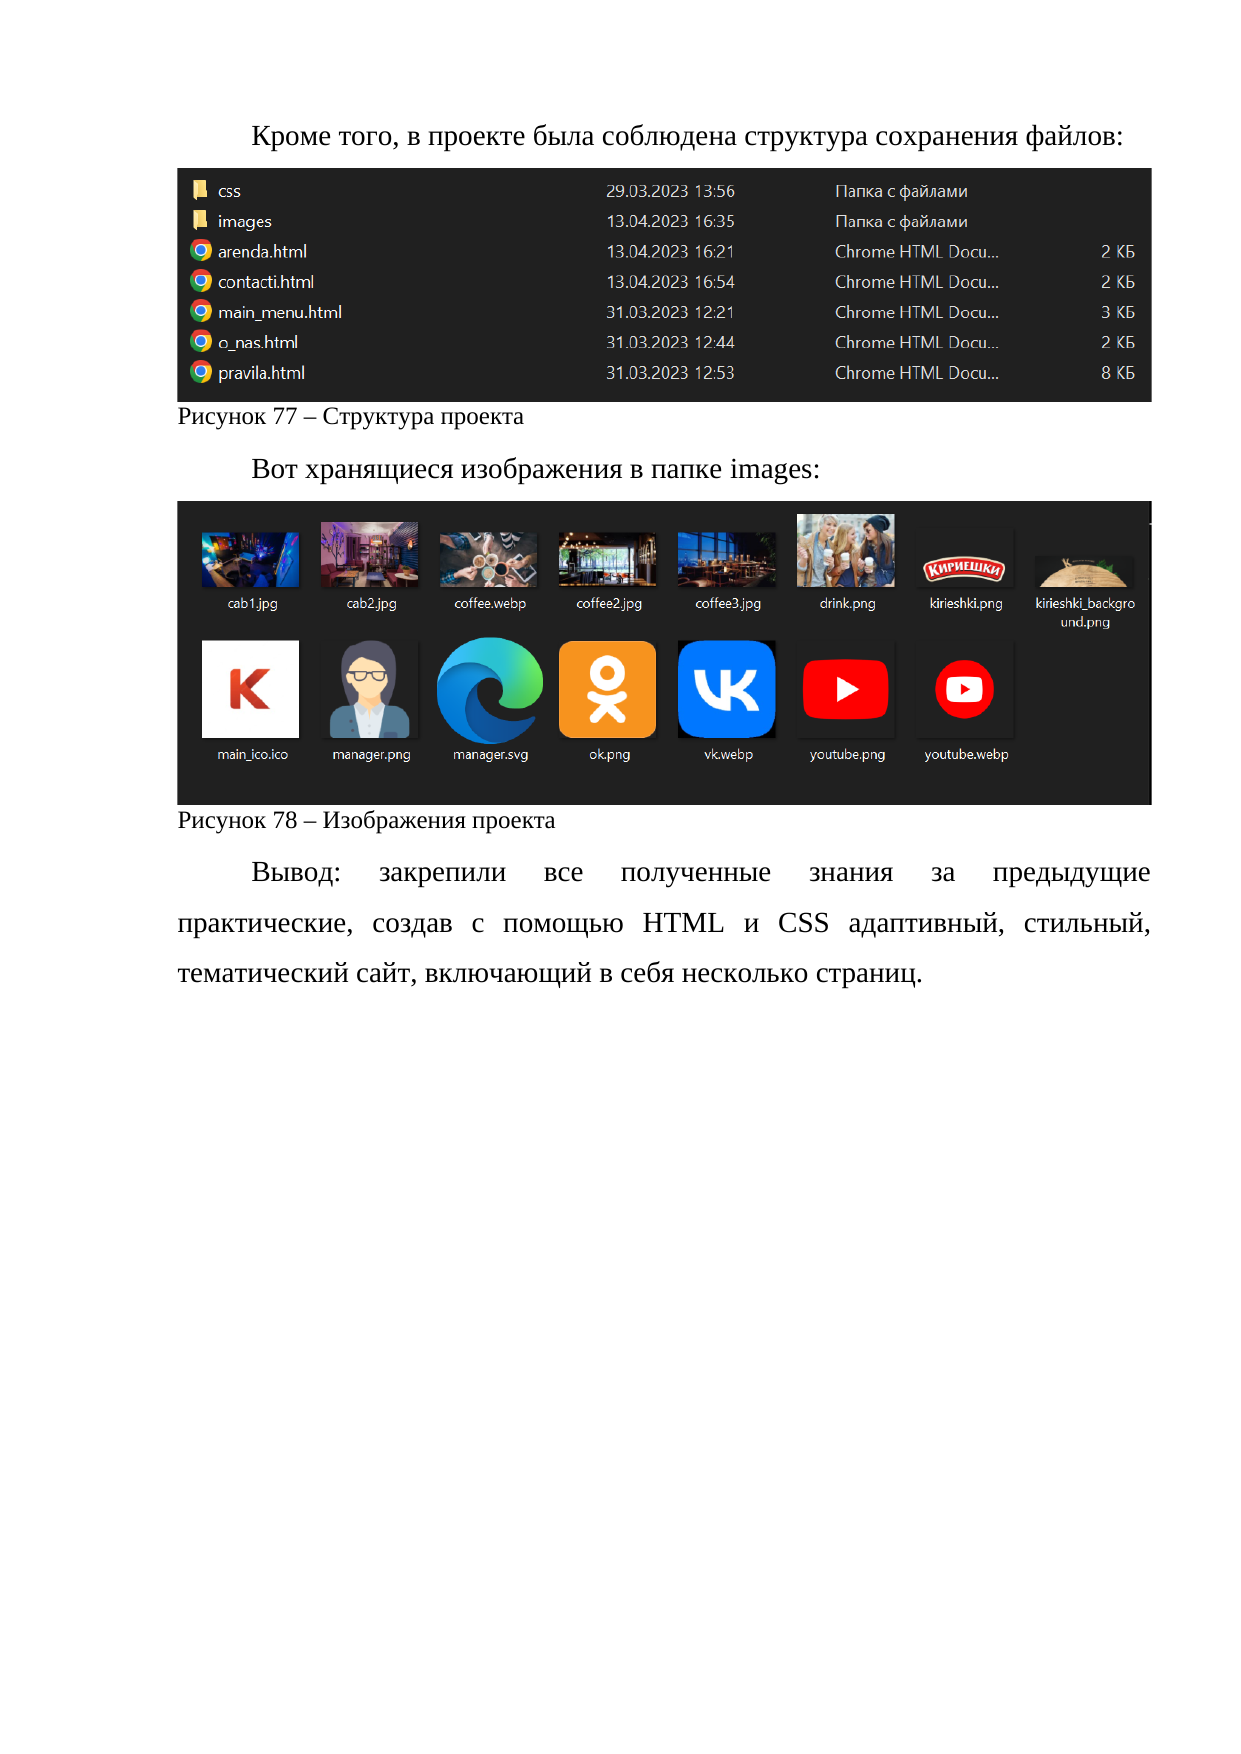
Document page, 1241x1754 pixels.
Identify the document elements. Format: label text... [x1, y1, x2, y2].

text Кроме того, в проекте была соблюдена структура сохранения файлов: [177, 118, 1152, 152]
text Вот хранящиеся изображения в папке images: [177, 451, 1152, 484]
text Вывод: закрепили все полученные знания за предыдущие практические, создав с помощью HTML и CSS адаптивный, стильный, тематический сайт, включающий в себя несколько страниц. [177, 854, 1152, 989]
picture [177, 168, 1152, 402]
picture [177, 501, 1152, 805]
